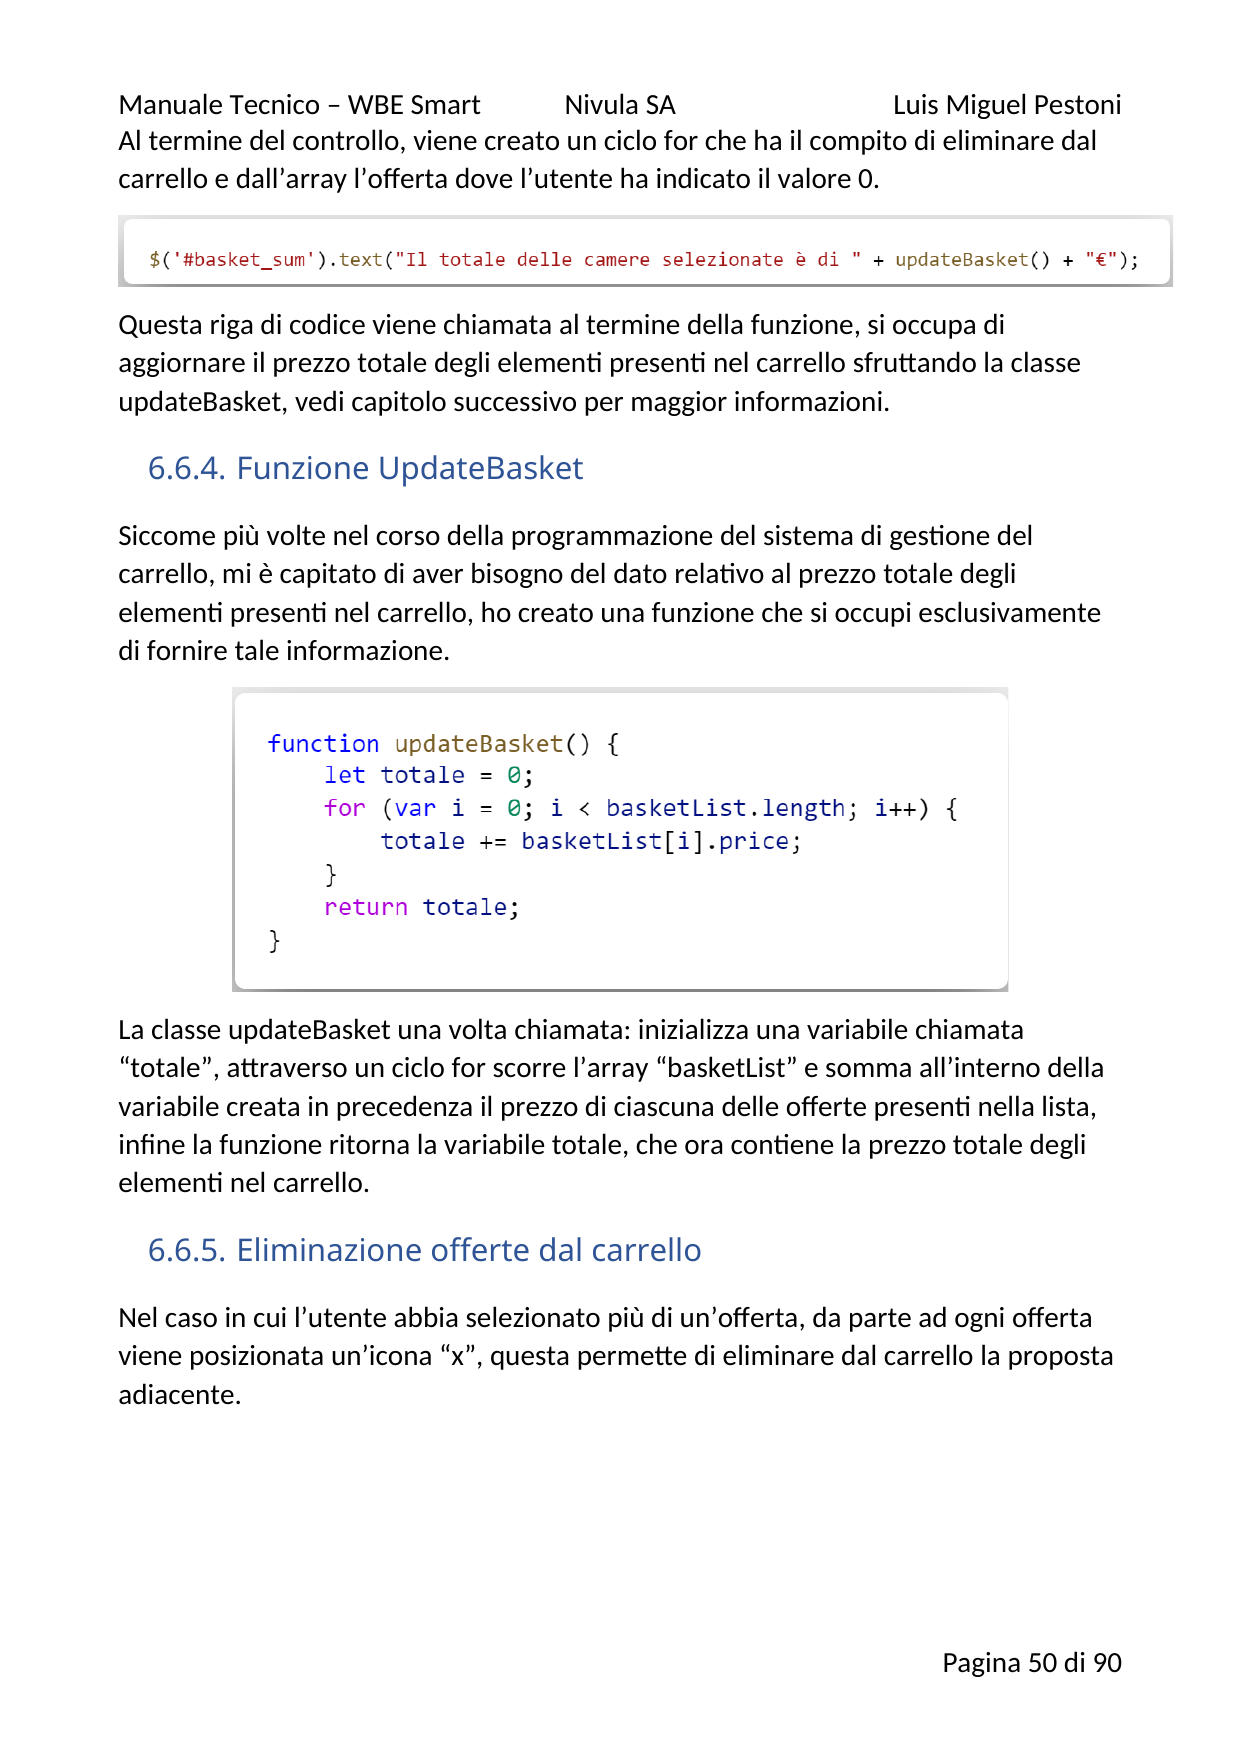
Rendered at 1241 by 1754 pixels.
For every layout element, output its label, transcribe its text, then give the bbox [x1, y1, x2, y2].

picture [232, 687, 1009, 992]
text Siccome più volte nel corso della programmazione del sistema di gestione del carrello, mi è capitato di aver bisogno del dato relativo al prezzo totale degli elementi presenti nel carrello, ho creato una funzione che si occupi esclusivamente di fornire tale informazione. [118, 517, 1122, 668]
text La classe updateBasket una volta chiamata: inizializza una variabile chiamata “totale”, attraverso un ciclo for scorre l’array “basketList” e somma all’interno della variabile creata in precedenza il prezzo di ciascuna delle offerte presenti nella lista, infine la funzione ritorna la variabile totale, che ora contiene la prezzo totale degli elementi nel carrello. [118, 1011, 1122, 1200]
text Questa riga di codice viene chiamata al termine della funzione, si occupa di aggiornare il prezzo totale degli elementi presenti nel carrello sfruttando la classe updateBasket, vedi capitolo successivo per maggior informazioni. [118, 306, 1122, 418]
subtitle Funzione UpdateBasket [148, 446, 1122, 489]
picture [118, 215, 1174, 287]
text Al termine del controllo, viene creato un ciclo for che ha il compito di eliminare dal carrello e dall’array l’offerta dove l’utente ha indicato il valore 0. [118, 122, 1122, 196]
text Nel caso in cui l’utente abbia selezionato più di un’offerta, da parte ad ogni offerta viene posizionata un’icona “x”, questa permette di eliminare dal carrello la proposta adiacente. [118, 1299, 1122, 1411]
subtitle Eliminazione offerte dal carrello [148, 1228, 1122, 1271]
